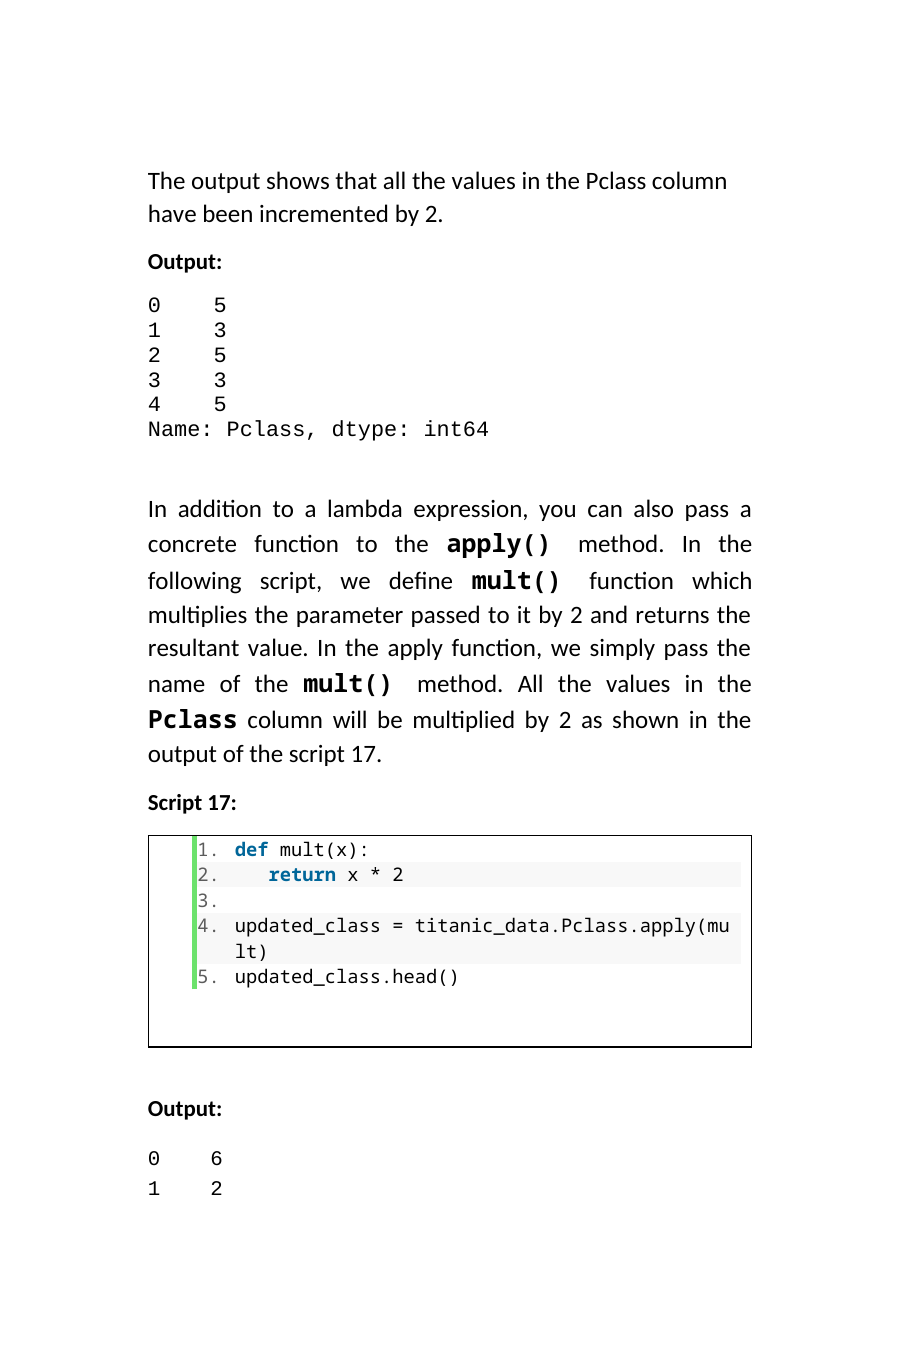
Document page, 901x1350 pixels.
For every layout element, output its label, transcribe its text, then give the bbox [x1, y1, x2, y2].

text 0 6 [148, 1141, 752, 1171]
text The output shows that all the values in the Pclass column have been incremented by 2. [148, 165, 752, 228]
table_header def mult(x): return x * 2 updated_class = titanic_data.Pclass.apply(mult) updated_class.head() [149, 836, 751, 1046]
text 3 3 [148, 369, 752, 393]
text 0 5 [148, 294, 752, 319]
text In addition to a lambda expression, you can also pass a concrete function to the apply() method. In the following script, we define mult() function which multiplies the parameter passed to it by 2 and returns the resultant value. In the apply function, we simply pass the name of the mult() method. All the values in the Pclass column will be multiplied by 2 as shown in the output of the script 17. [148, 493, 752, 769]
text Output: [148, 1094, 752, 1122]
text Output: [148, 247, 752, 276]
text 4 5 [148, 393, 752, 418]
text 1 2 [148, 1171, 752, 1202]
text Script 17: [148, 788, 752, 816]
text 1 3 [148, 319, 752, 344]
text Name: Pclass, dtype: int64 [148, 418, 752, 443]
text 2 5 [148, 344, 752, 369]
